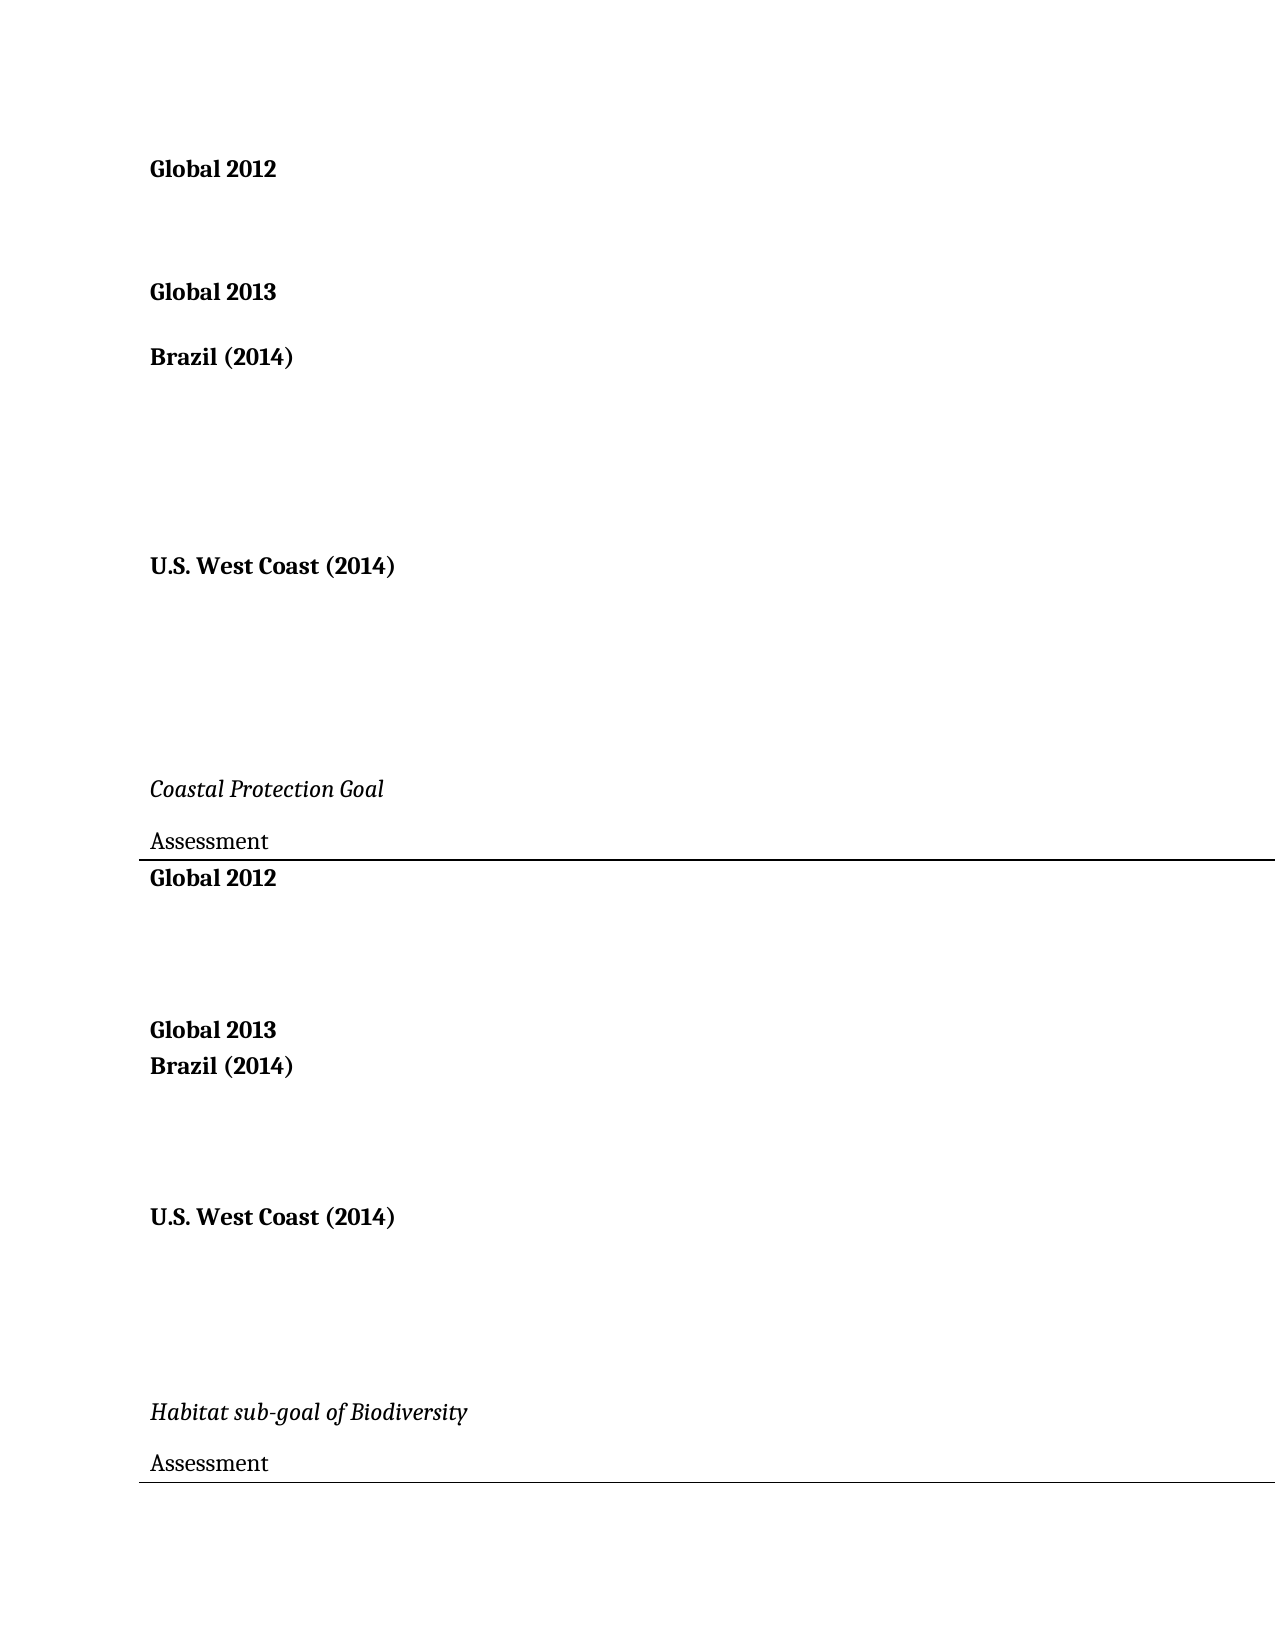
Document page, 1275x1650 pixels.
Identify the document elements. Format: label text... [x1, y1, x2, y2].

table_cell U.S. West Coast (2014) [139, 548, 1275, 757]
table_cell Global 2012 [139, 150, 1275, 274]
table_header Assessment [139, 1446, 1275, 1482]
table_cell Global 2013 [139, 274, 1275, 339]
text Habitat sub-goal of Biodiversity [150, 1398, 1125, 1427]
table_cell Global 2012 [139, 861, 1275, 1012]
table_cell Brazil (2014) [139, 339, 1275, 548]
table_cell Global 2013 [139, 1012, 1275, 1048]
table_cell U.S. West Coast (2014) [139, 1199, 1275, 1379]
text Coastal Protection Goal [150, 775, 1125, 804]
table_cell Brazil (2014) [139, 1048, 1275, 1199]
table_header Assessment [139, 823, 1275, 859]
